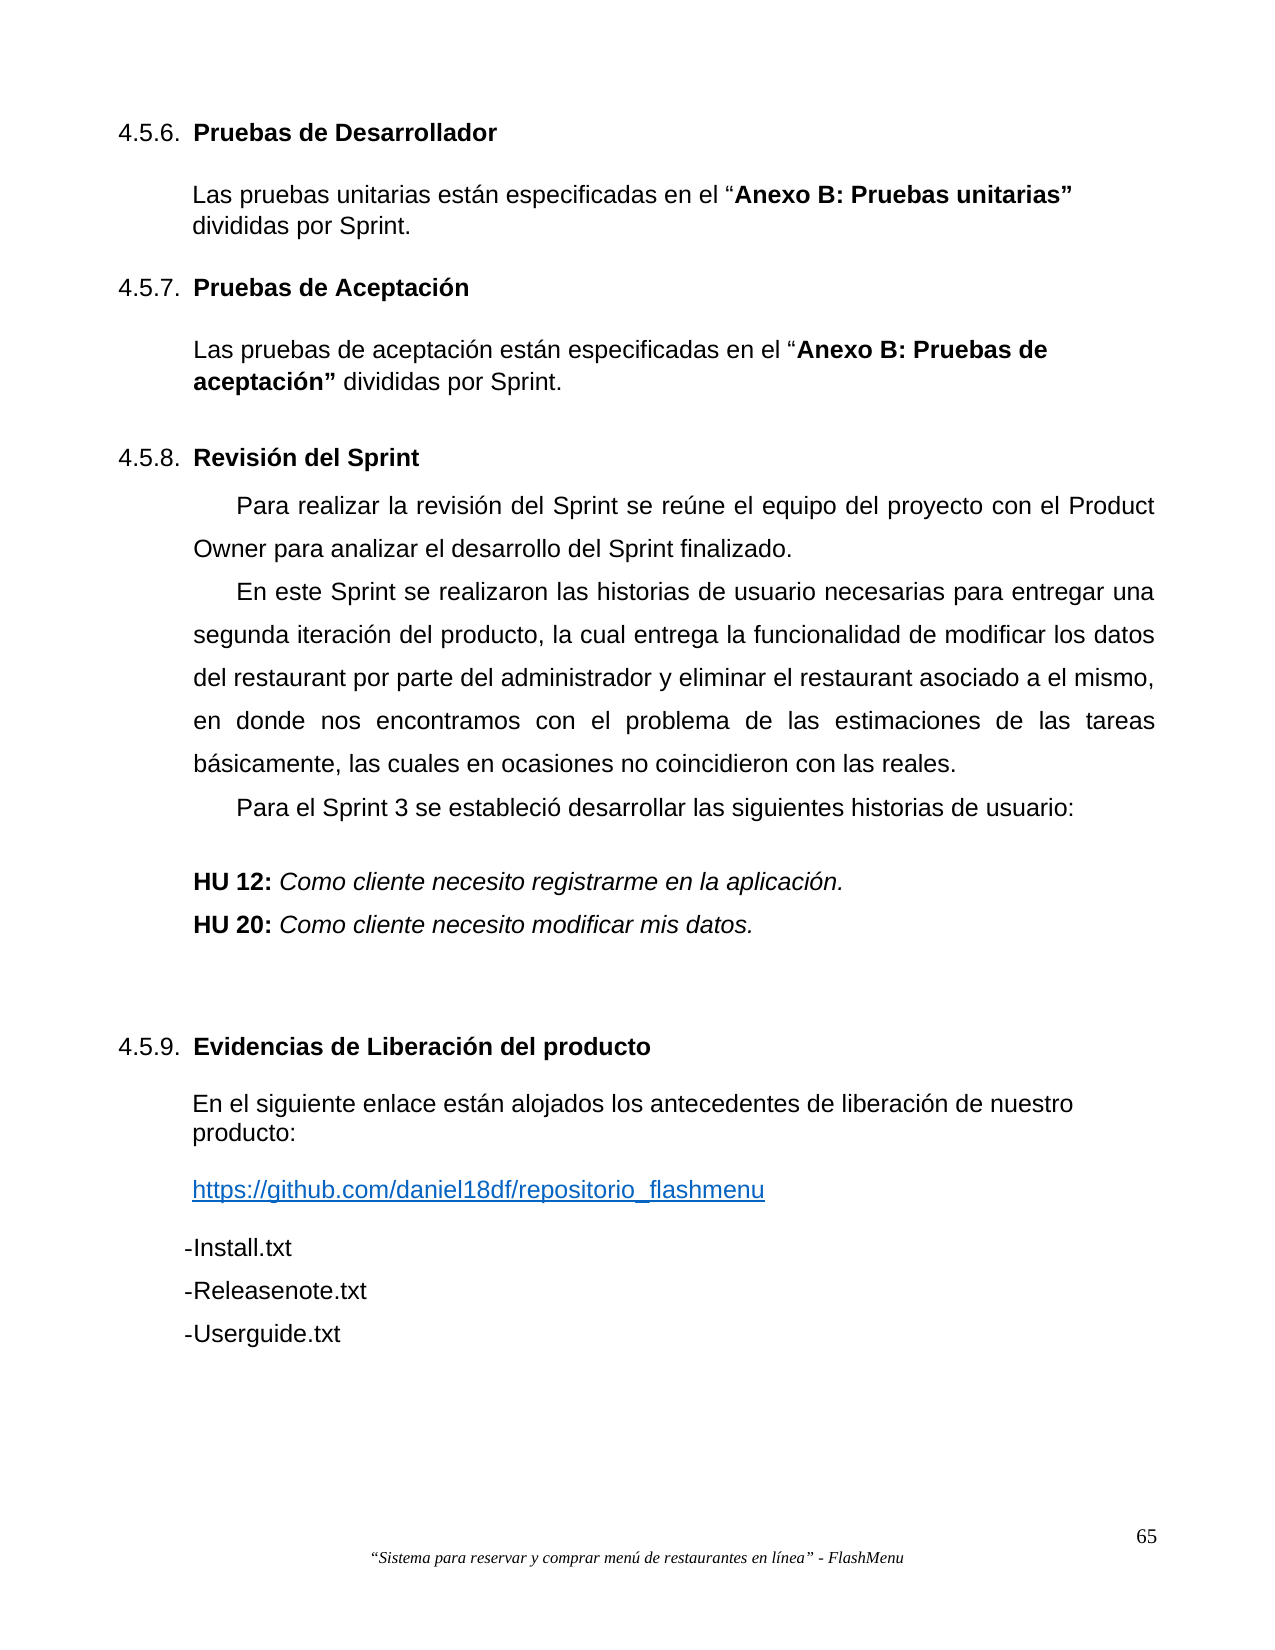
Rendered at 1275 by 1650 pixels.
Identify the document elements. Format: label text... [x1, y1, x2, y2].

list Las pruebas unitarias están especificadas en el “Anexo B: Pruebas unitarias” divididas por Sprint. [192, 180, 1157, 240]
text Para el Sprint 3 se estableció desarrollar las siguientes historias de usuario: [193, 792, 1157, 821]
list Userguide.txt [184, 1319, 1157, 1348]
list Releasenote.txt [184, 1276, 1157, 1305]
list Pruebas de Aceptación [118, 273, 1157, 302]
list Install.txt [184, 1233, 1157, 1262]
text En el siguiente enlace están alojados los antecedentes de liberación de nuestro producto: [192, 1089, 1157, 1147]
list Pruebas de Desarrollador [118, 118, 1157, 147]
text HU 12: Como cliente necesito registrarme en la aplicación. [193, 867, 1157, 895]
text En este Sprint se realizaron las historias de usuario necesarias para entregar una segunda iteración del producto, la cual entrega la funcionalidad de modificar los datos del restaurant por parte del administrador y eliminar el restaurant asociado a el mismo, en donde nos encontramos con el problema de las estimaciones de las tareas básicamente, las cuales en ocasiones no coincidieron con las reales. [193, 577, 1157, 778]
list Revisión del Sprint [118, 443, 1157, 472]
text HU 20: Como cliente necesito modificar mis datos. [193, 910, 1157, 938]
list Las pruebas de aceptación están especificadas en el “Anexo B: Pruebas de aceptación” divididas por Sprint. [193, 335, 1157, 395]
subtitle Evidencias de Liberación del producto [118, 1032, 1157, 1060]
text Para realizar la revisión del Sprint se reúne el equipo del proyecto con el Product Owner para analizar el desarrollo del Sprint finalizado. [193, 491, 1157, 562]
text https://github.com/daniel18df/repositorio_flashmenu [192, 1175, 1157, 1204]
